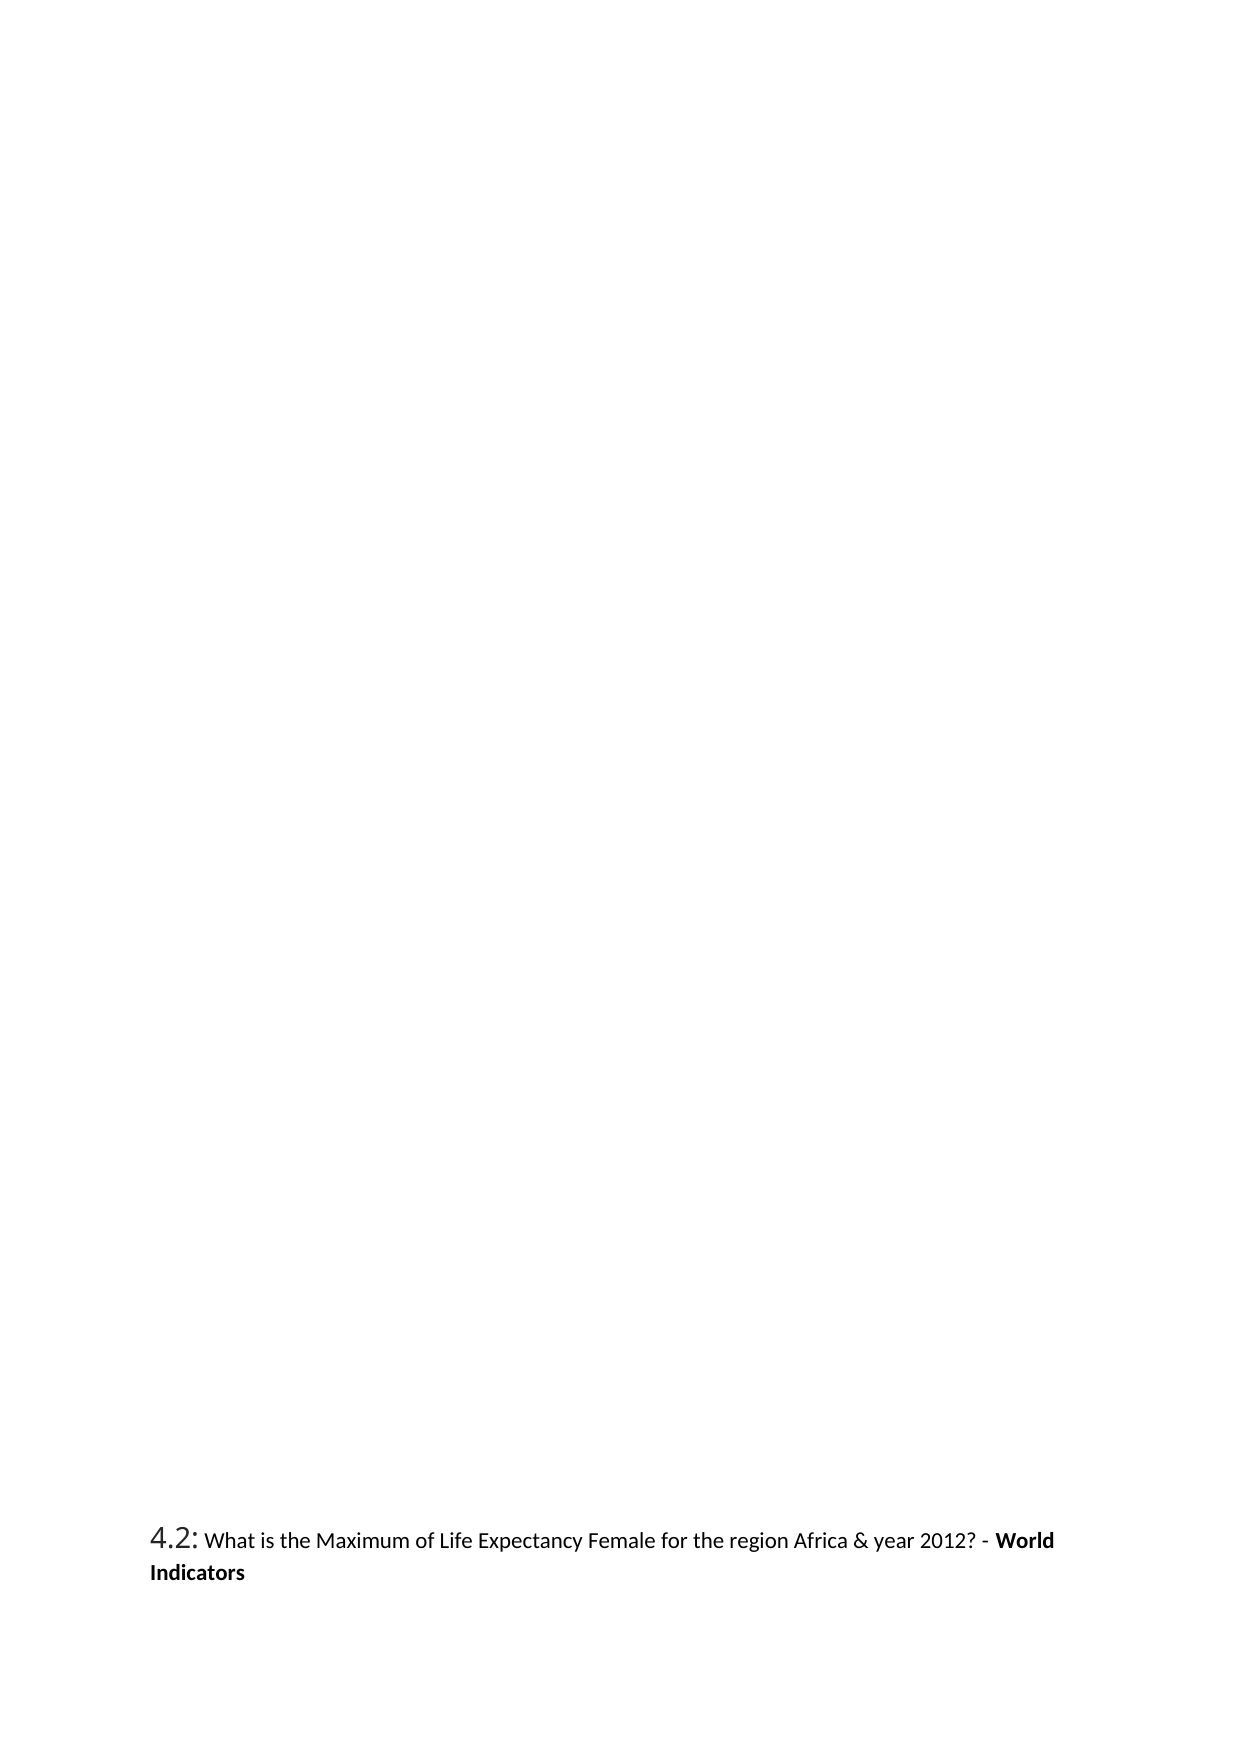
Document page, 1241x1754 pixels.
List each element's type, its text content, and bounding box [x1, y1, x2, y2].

text 4.2: What is the Maximum of Life Expectancy Female for the region Africa & year 2012? - World Indicators [150, 1517, 1090, 1586]
